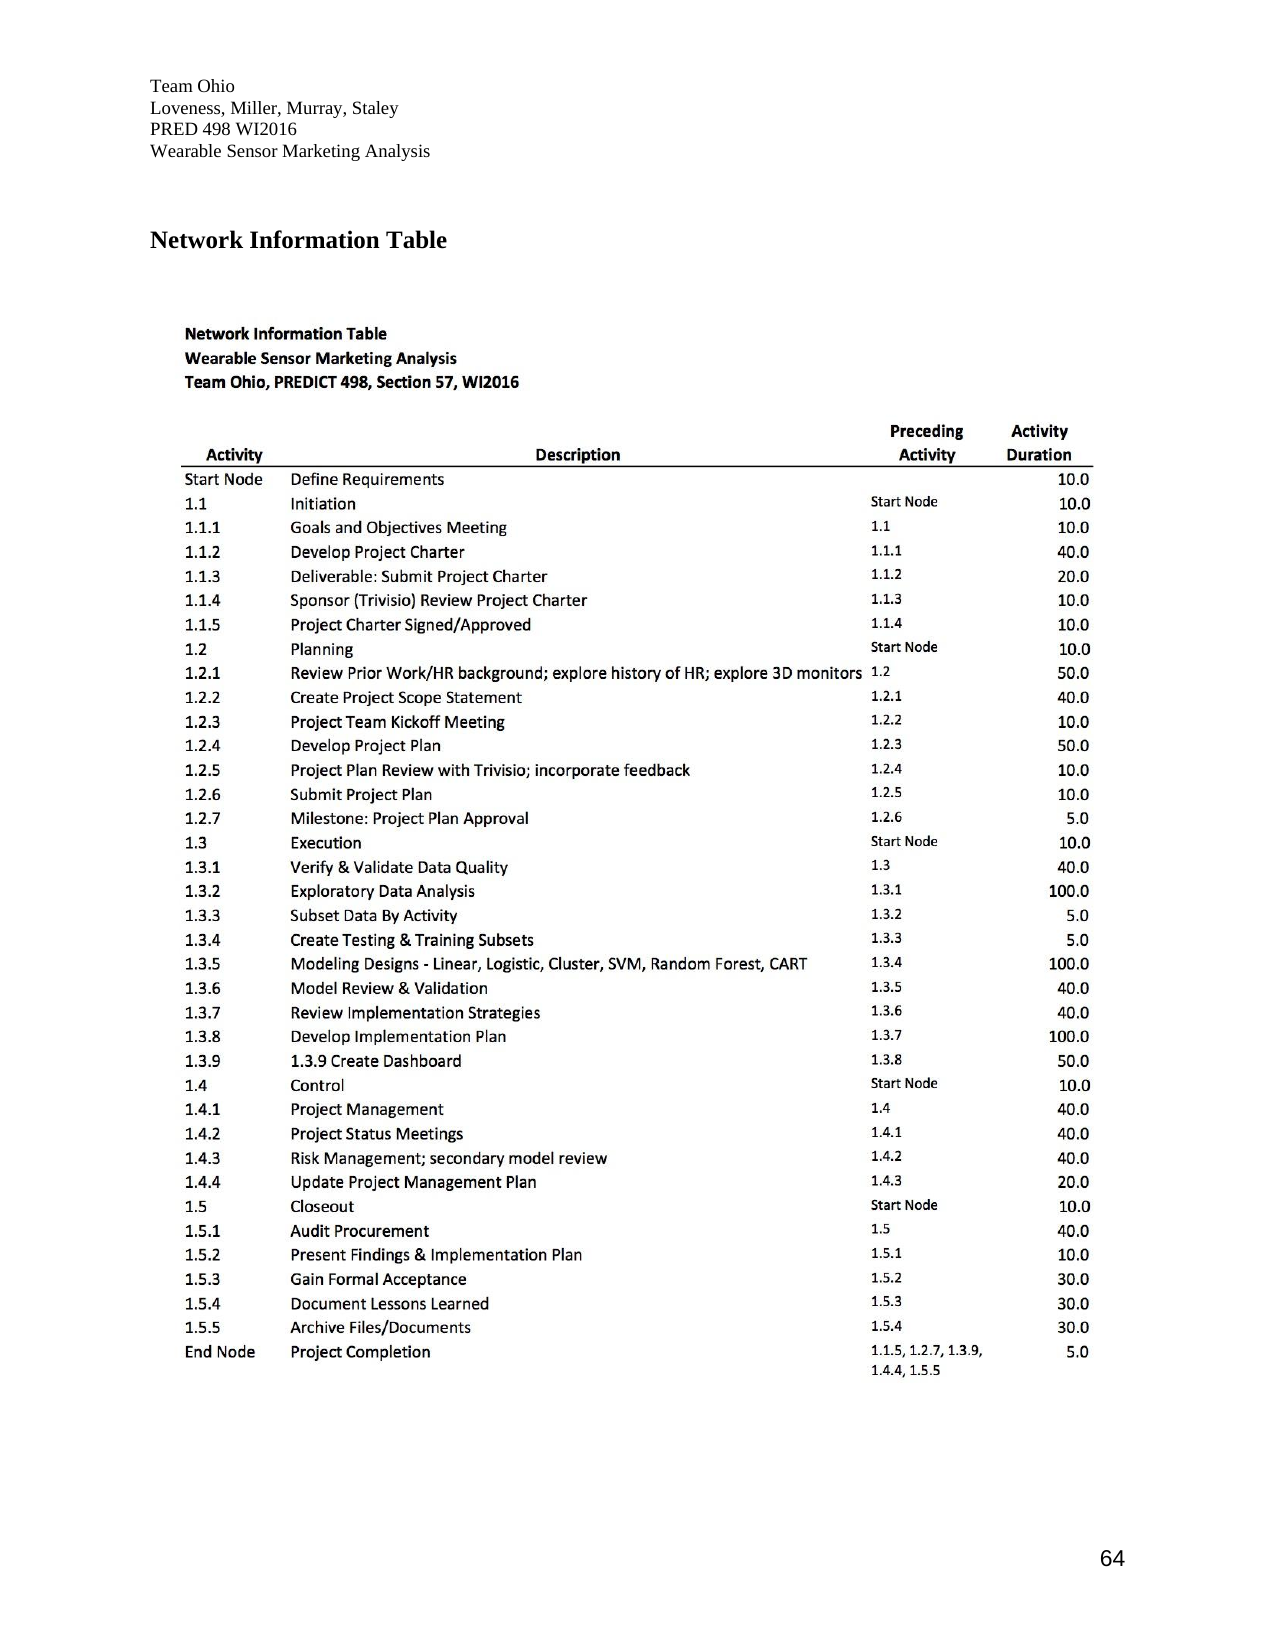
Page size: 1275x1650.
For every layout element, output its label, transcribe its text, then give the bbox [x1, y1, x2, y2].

subtitle Network Information Table [150, 225, 1125, 254]
picture [150, 310, 1125, 1393]
